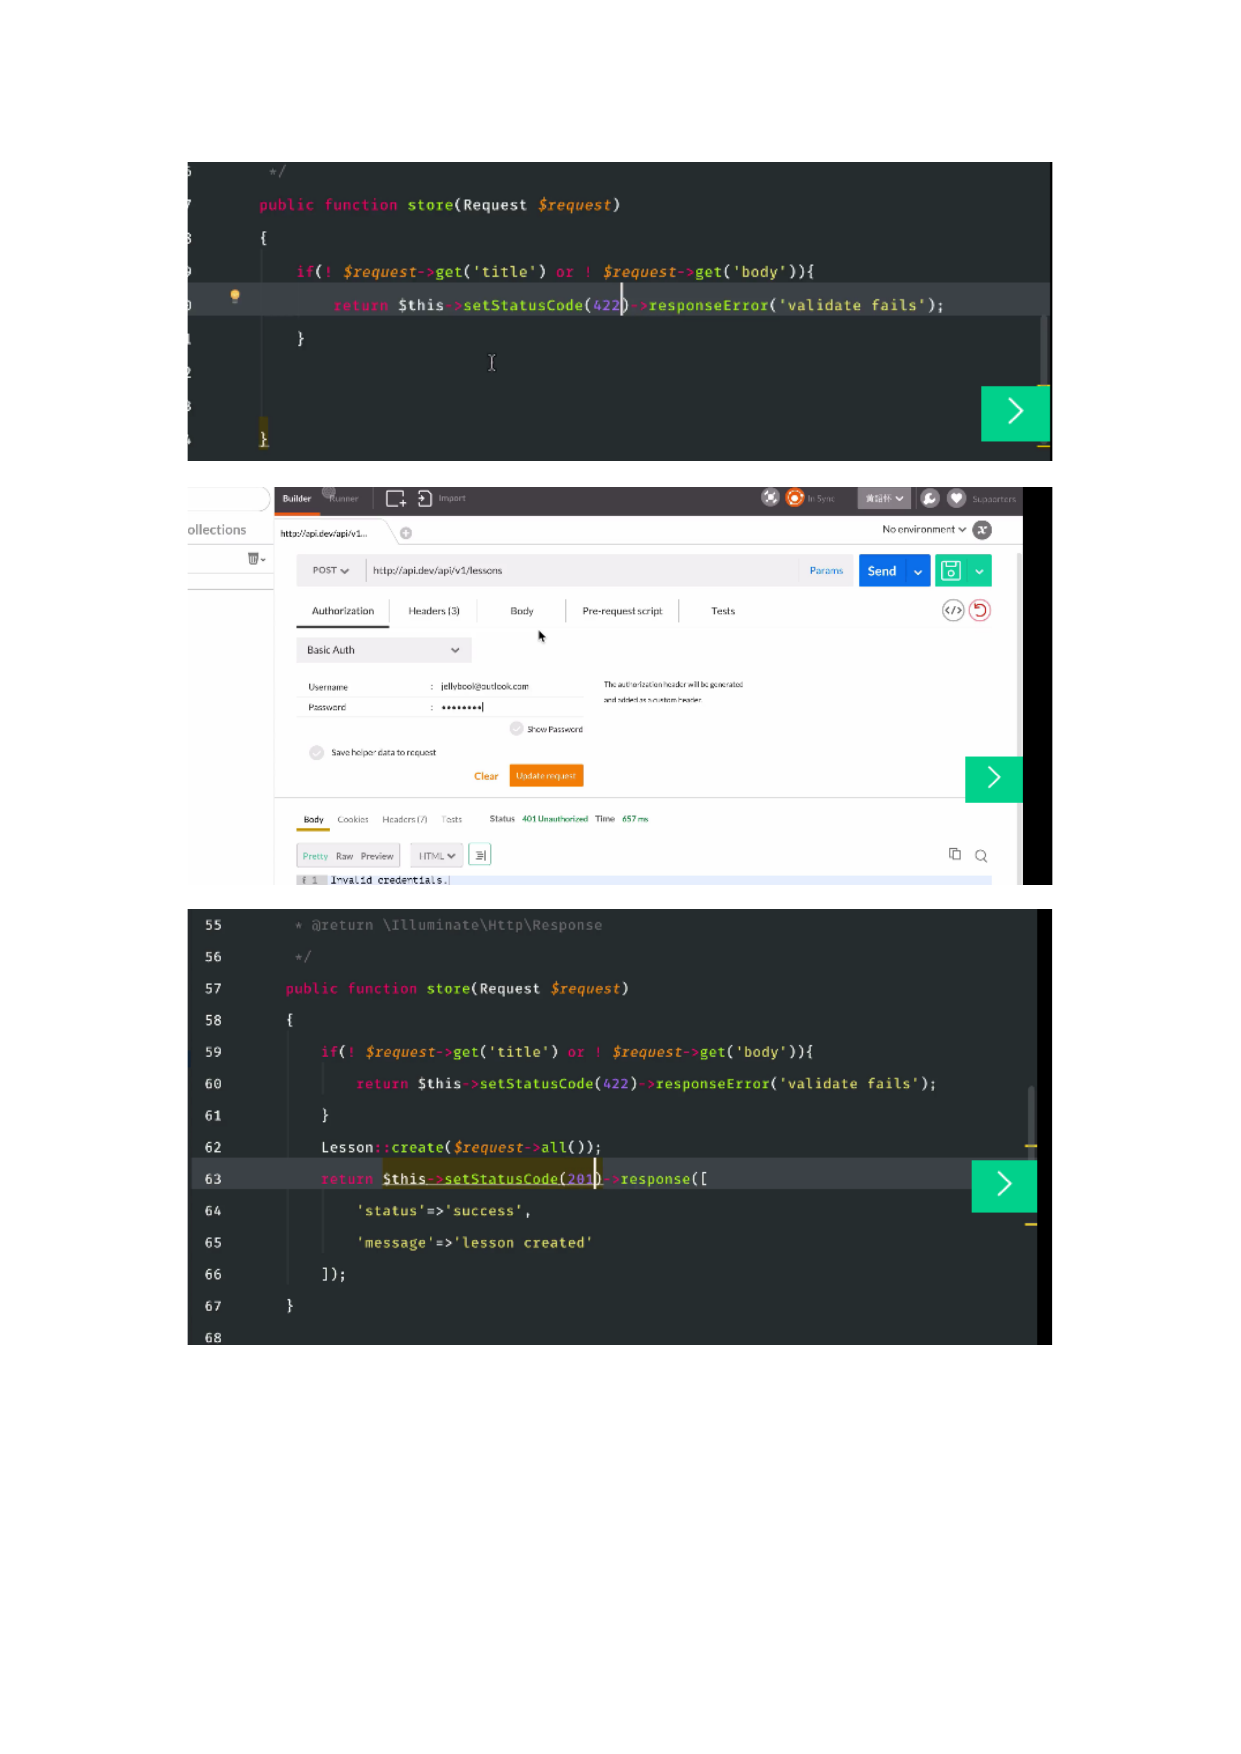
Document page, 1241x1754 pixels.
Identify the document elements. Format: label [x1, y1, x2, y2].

picture [187, 909, 1053, 1345]
picture [187, 162, 1053, 461]
picture [187, 487, 1053, 885]
